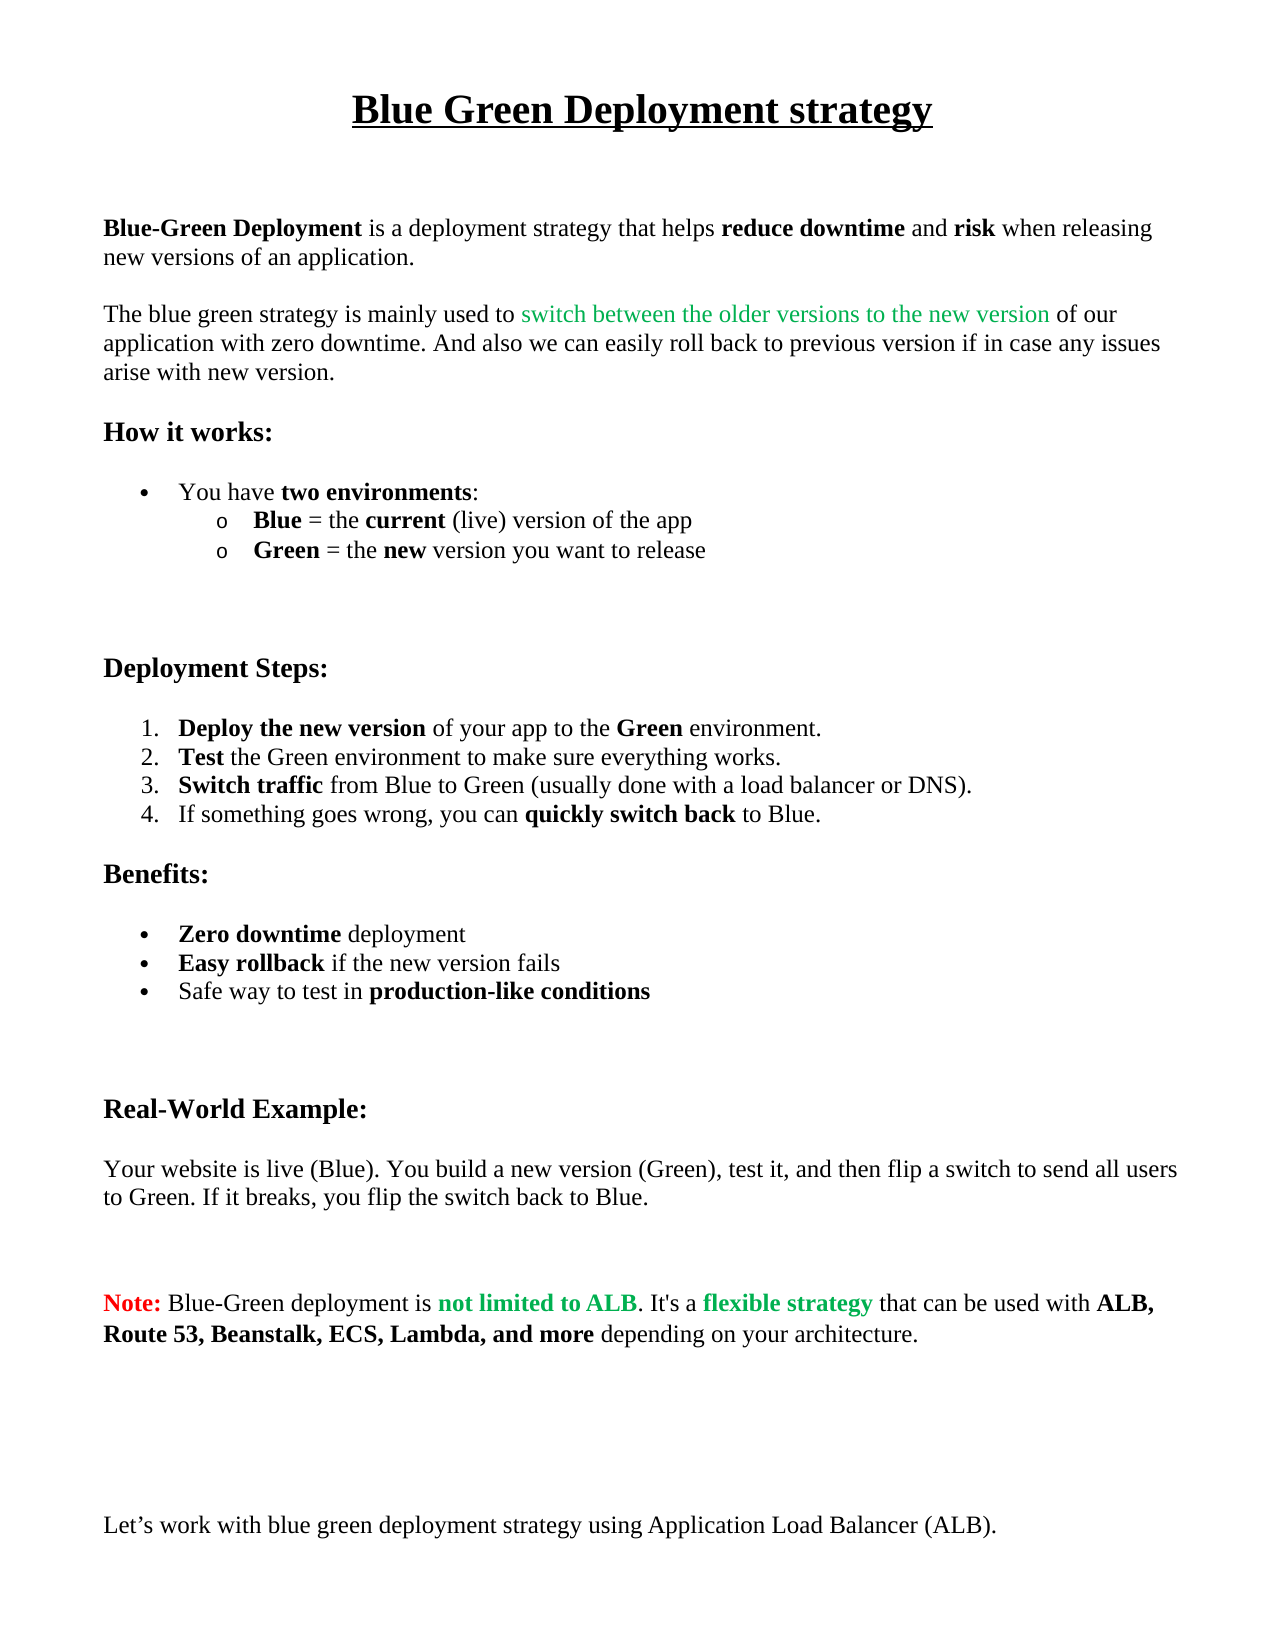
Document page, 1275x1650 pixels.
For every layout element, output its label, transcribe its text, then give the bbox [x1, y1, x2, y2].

list Safe way to test in production-like conditions [141, 976, 1181, 1005]
text Your website is live (Blue). You build a new version (Green), test it, and then flip a switch to send all users to Green. If it breaks, you flip the switch back to Blue. [103, 1154, 1181, 1211]
text The blue green strategy is mainly used to switch between the older versions to the new version of our application with zero downtime. And also we can easily roll back to previous version if in case any issues arise with new version. [103, 299, 1181, 386]
list Switch traffic from Blue to Green (usually done with a load balancer or DNS). [141, 771, 1181, 799]
list Easy rollback if the new version fails [141, 948, 1181, 976]
text Deployment Steps: [103, 652, 1181, 684]
list If something goes wrong, you can quickly switch back to Blue. [141, 799, 1181, 828]
list Green = the new version you want to release [216, 535, 1181, 564]
list Zero downtime deployment [141, 919, 1181, 948]
text Blue Green Deployment strategy [103, 84, 1181, 132]
text Note: Blue-Green deployment is not limited to ALB. It's a flexible strategy that can be used with ALB, Route 53, Beanstalk, ECS, Lambda, and more depending on your architecture. [103, 1288, 1181, 1348]
text How it works: [103, 415, 1181, 447]
text Benefits: [103, 857, 1181, 890]
text Let’s work with blue green deployment strategy using Application Load Balancer (ALB). [103, 1510, 1181, 1539]
list Blue = the current (live) version of the app [216, 505, 1181, 535]
text Real-World Example: [103, 1092, 1181, 1124]
list Deploy the new version of your app to the Green environment. [141, 713, 1181, 742]
list Test the Green environment to make sure everything works. [141, 742, 1181, 771]
list You have two environments: [141, 477, 1181, 505]
text Blue-Green Deployment is a deployment strategy that helps reduce downtime and risk when releasing new versions of an application. [103, 213, 1181, 270]
